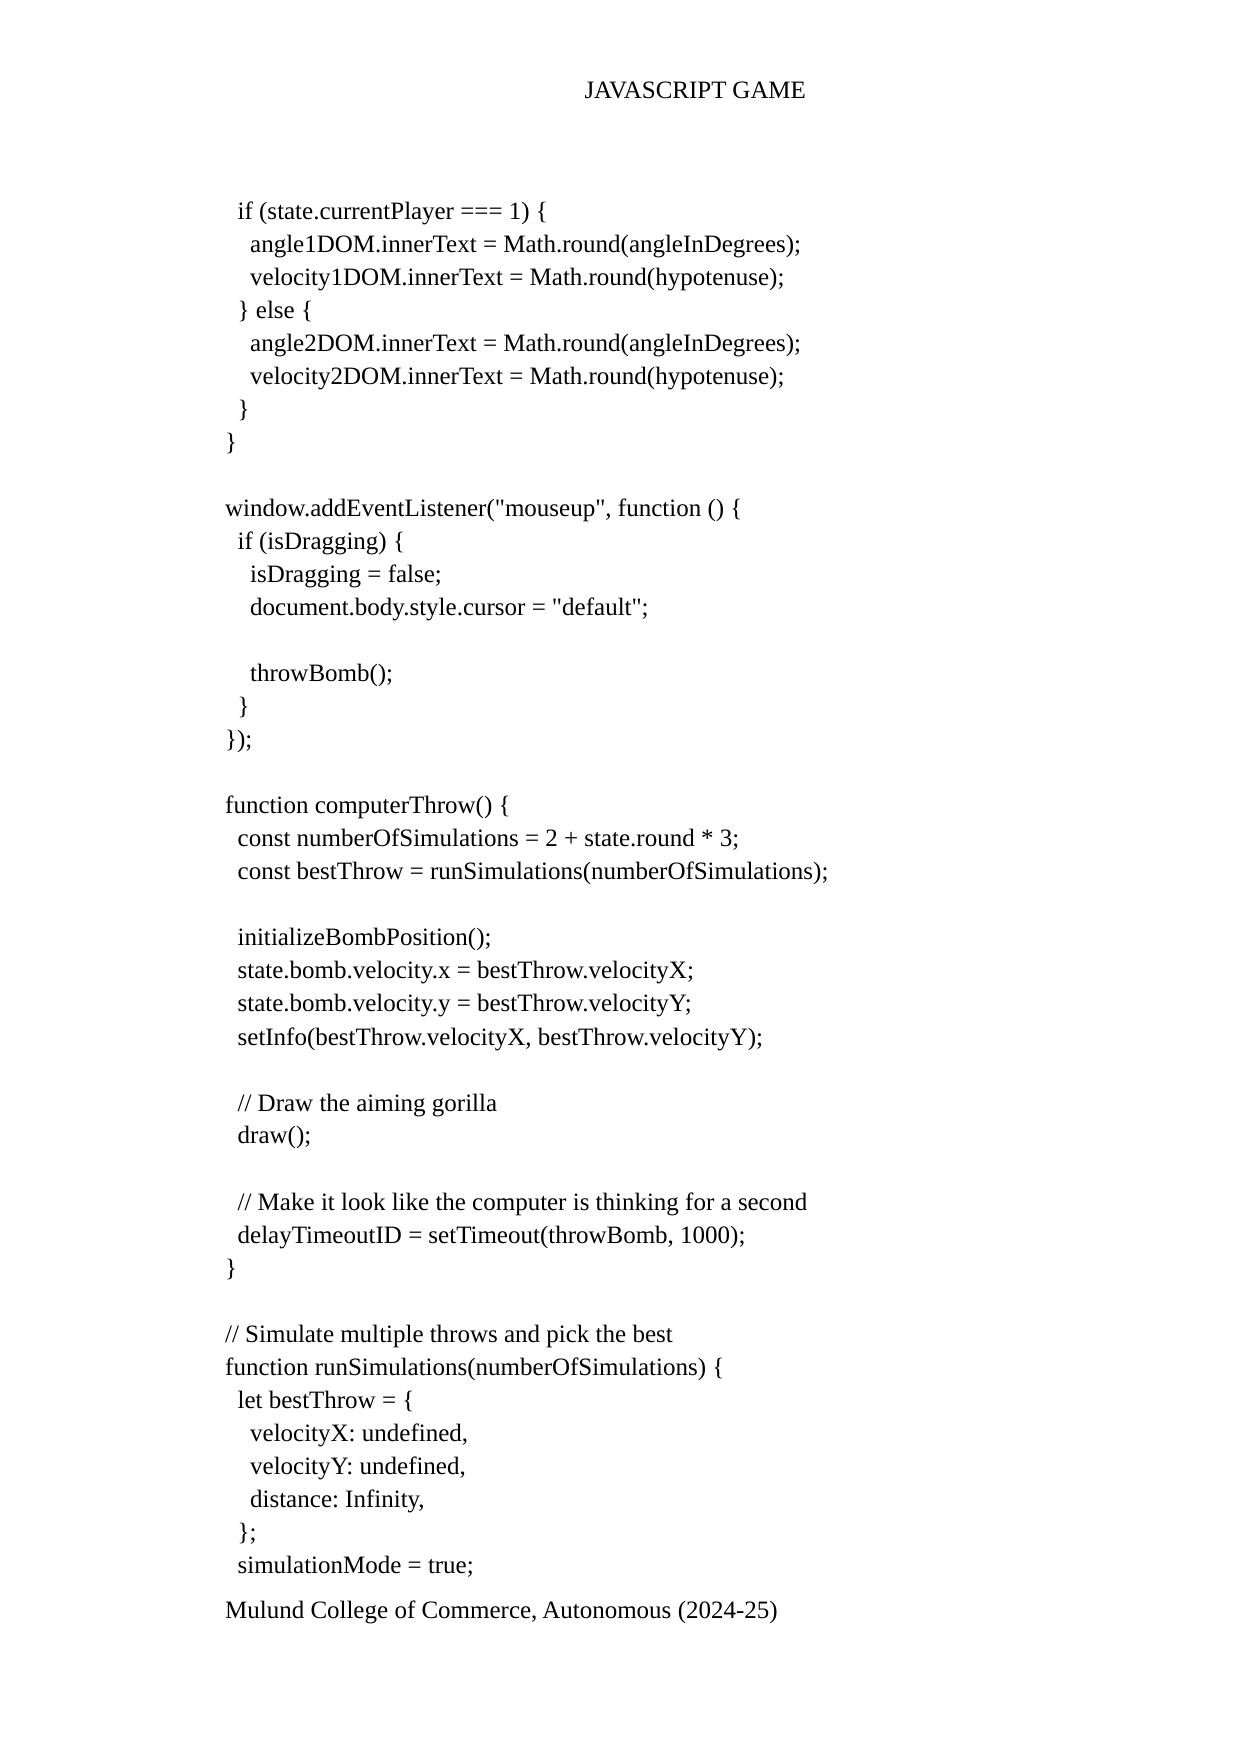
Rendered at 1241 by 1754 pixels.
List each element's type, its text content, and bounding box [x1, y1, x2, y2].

text setInfo(bestThrow.velocityX, bestThrow.velocityY); [225, 1022, 1090, 1050]
text // Simulate multiple throws and pick the best [225, 1319, 1090, 1347]
text throwBomb(); [225, 658, 1090, 687]
text let bestThrow = { [225, 1385, 1090, 1413]
text const bestThrow = runSimulations(numberOfSimulations); [225, 856, 1090, 885]
text const numberOfSimulations = 2 + state.round * 3; [225, 823, 1090, 852]
text function runSimulations(numberOfSimulations) { [225, 1352, 1090, 1381]
text } [225, 691, 1090, 720]
text document.body.style.cursor = "default"; [225, 592, 1090, 621]
text angle2DOM.innerText = Math.round(angleInDegrees); [225, 328, 1090, 357]
text velocityX: undefined, [225, 1418, 1090, 1447]
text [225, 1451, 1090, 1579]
text state.bomb.velocity.y = bestThrow.velocityY; [225, 988, 1090, 1017]
text state.bomb.velocity.x = bestThrow.velocityX; [225, 956, 1090, 984]
text isDragging = false; [225, 559, 1090, 588]
text if (state.currentPlayer === 1) { [225, 196, 1090, 225]
text initializeBombPosition(); [225, 922, 1090, 951]
text } else { [225, 295, 1090, 324]
text } [225, 1253, 1090, 1281]
text }); [225, 724, 1090, 753]
text function computerThrow() { [225, 790, 1090, 819]
text velocity2DOM.innerText = Math.round(hypotenuse); [225, 361, 1090, 390]
text } [225, 394, 1090, 423]
text // Make it look like the computer is thinking for a second [225, 1187, 1090, 1215]
text } [225, 427, 1090, 456]
text angle1DOM.innerText = Math.round(angleInDegrees); [225, 229, 1090, 258]
text draw(); [225, 1121, 1090, 1149]
text delayTimeoutID = setTimeout(throwBomb, 1000); [225, 1220, 1090, 1248]
text // Draw the aiming gorilla [225, 1088, 1090, 1116]
text window.addEventListener("mouseup", function () { [225, 493, 1090, 522]
text if (isDragging) { [225, 526, 1090, 555]
text velocity1DOM.innerText = Math.round(hypotenuse); [225, 262, 1090, 291]
